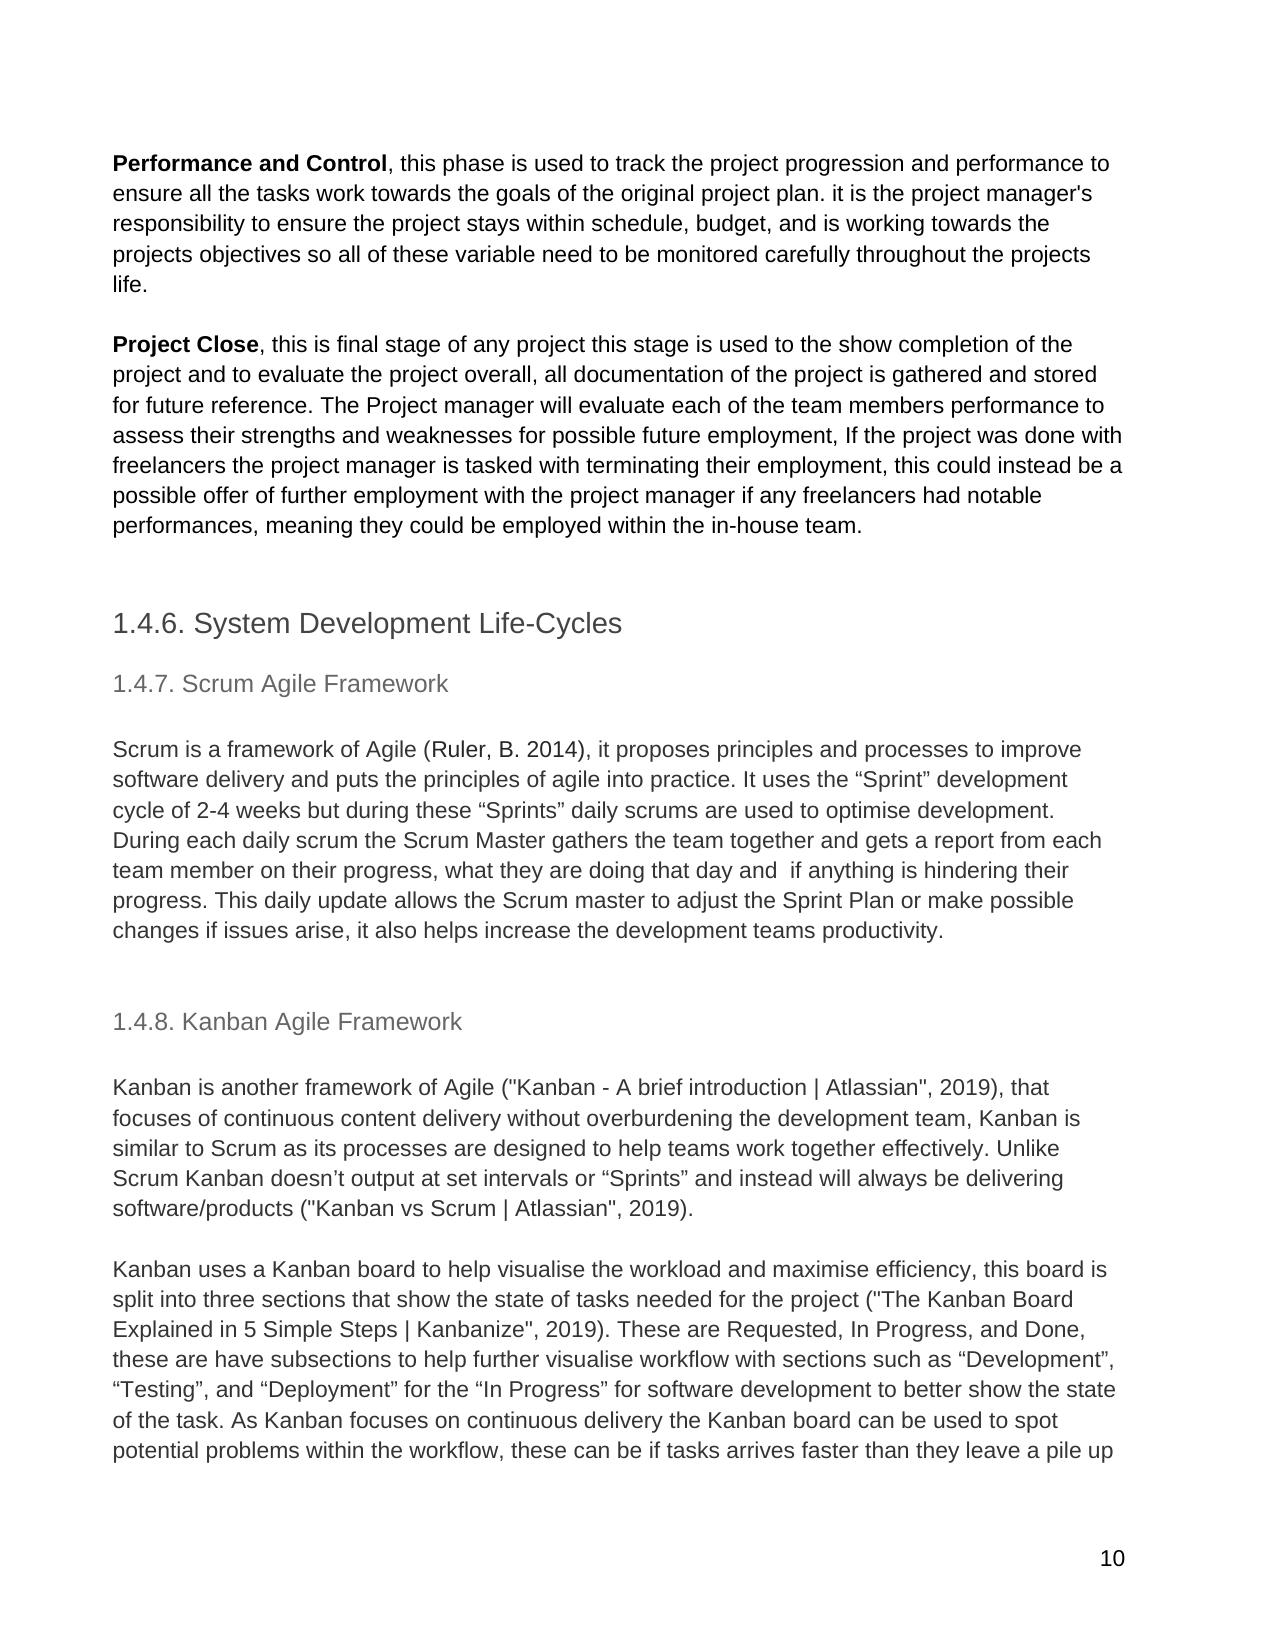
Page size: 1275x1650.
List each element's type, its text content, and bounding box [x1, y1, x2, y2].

subtitle 1.4.7. Scrum Agile Framework [112, 669, 1125, 698]
text Project Close, this is final stage of any project this stage is used to the show completion of the project and to evaluate the project overall, all documentation of the project is gathered and stored for future reference. The Project manager will evaluate each of the team members performance to assess their strengths and weaknesses for possible future employment, If the project was done with freelancers the project manager is tasked with terminating their employment, this could instead be a possible offer of further employment with the project manager if any freelancers had notable performances, meaning they could be employed within the in-house team. [112, 331, 1125, 539]
text Performance and Control, this phase is used to track the project progression and performance to ensure all the tasks work towards the goals of the original project plan. it is the project manager's responsibility to ensure the project stays within schedule, budget, and is working towards the projects objectives so all of these variable need to be monitored carefully throughout the projects life. [112, 150, 1125, 297]
text Scrum is a framework of Agile (Ruler, B. 2014), it proposes principles and processes to improve software delivery and puts the principles of agile into practice. It uses the “Sprint” development cycle of 2-4 weeks but during these “Sprints” daily scrums are used to optimise development. During each daily scrum the Scrum Master gathers the team together and gets a report from each team member on their progress, what they are doing that day and if anything is hindering their progress. This daily update allows the Scrum master to adjust the Sprint Plan or make possible changes if issues arise, it also helps increase the development teams productivity. [112, 736, 1125, 944]
text Kanban is another framework of Agile ("Kanban - A brief introduction | Atlassian", 2019), that focuses of continuous content delivery without overburdening the development team, Kanban is similar to Scrum as its processes are designed to help teams work together effectively. Unlike Scrum Kanban doesn’t output at set intervals or “Sprints” and instead will always be delivering software/products ("Kanban vs Scrum | Atlassian", 2019). [112, 1074, 1125, 1222]
subtitle 1.4.8. Kanban Agile Framework [112, 1007, 1125, 1036]
subtitle 1.4.6. System Development Life-Cycles [112, 606, 1125, 640]
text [112, 1256, 1125, 1463]
